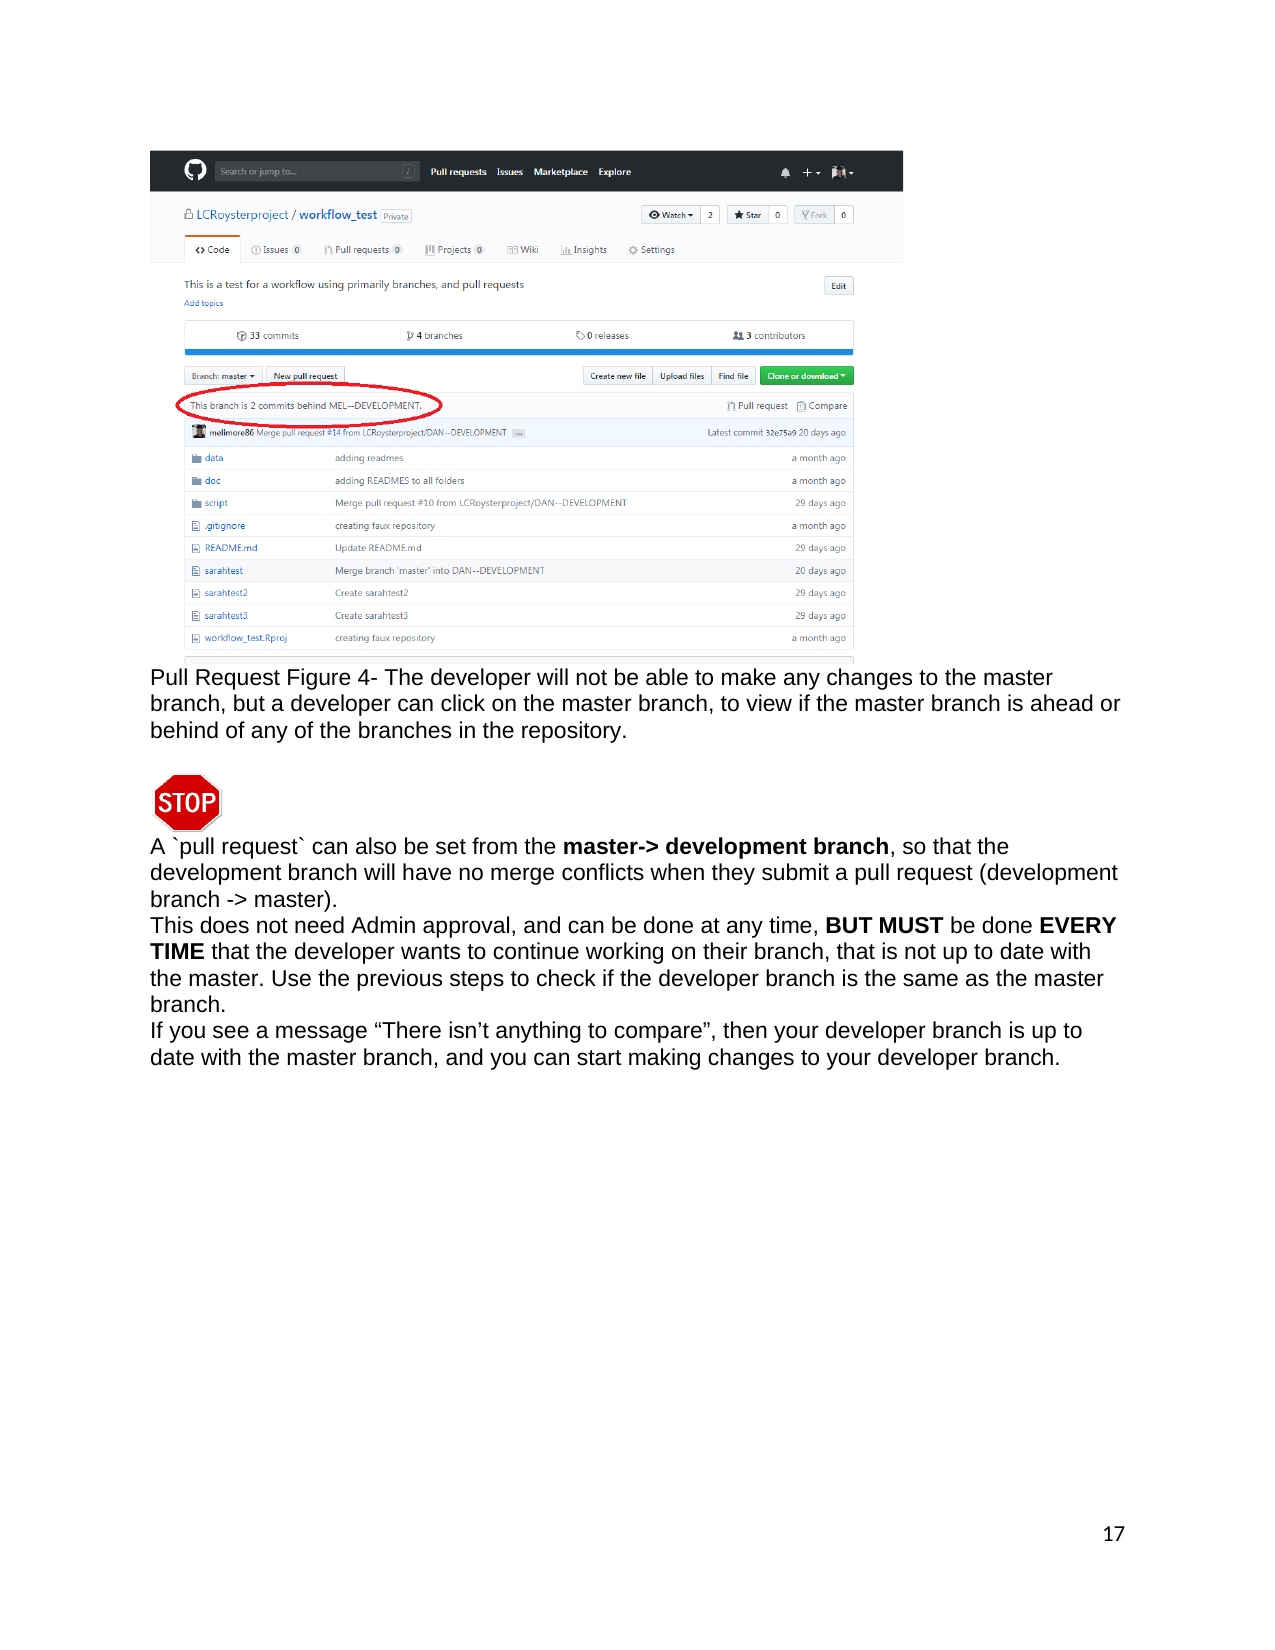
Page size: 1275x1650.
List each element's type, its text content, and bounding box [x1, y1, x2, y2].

text This does not need Admin approval, and can be done at any time, BUT MUST be done EVERY TIME that the developer wants to continue working on their branch, that is not up to date with the master. Use the previous steps to check if the developer branch is the same as the master branch. [150, 912, 1125, 1017]
picture [150, 150, 904, 664]
text If you see a message “There isn’t anything to compare”, then your developer branch is up to date with the master branch, and you can start making changes to your developer branch. [150, 1017, 1125, 1070]
text Pull Request Figure 4- The developer will not be able to make any changes to the master branch, but a developer can click on the master branch, to view if the master branch is ahead or behind of any of the branches in the repository. [150, 664, 1125, 743]
picture [150, 771, 224, 833]
text A `pull request` can also be set from the master-> development branch, so that the development branch will have no merge conflicts when they submit a pull request (development branch -> master). [150, 833, 1125, 912]
